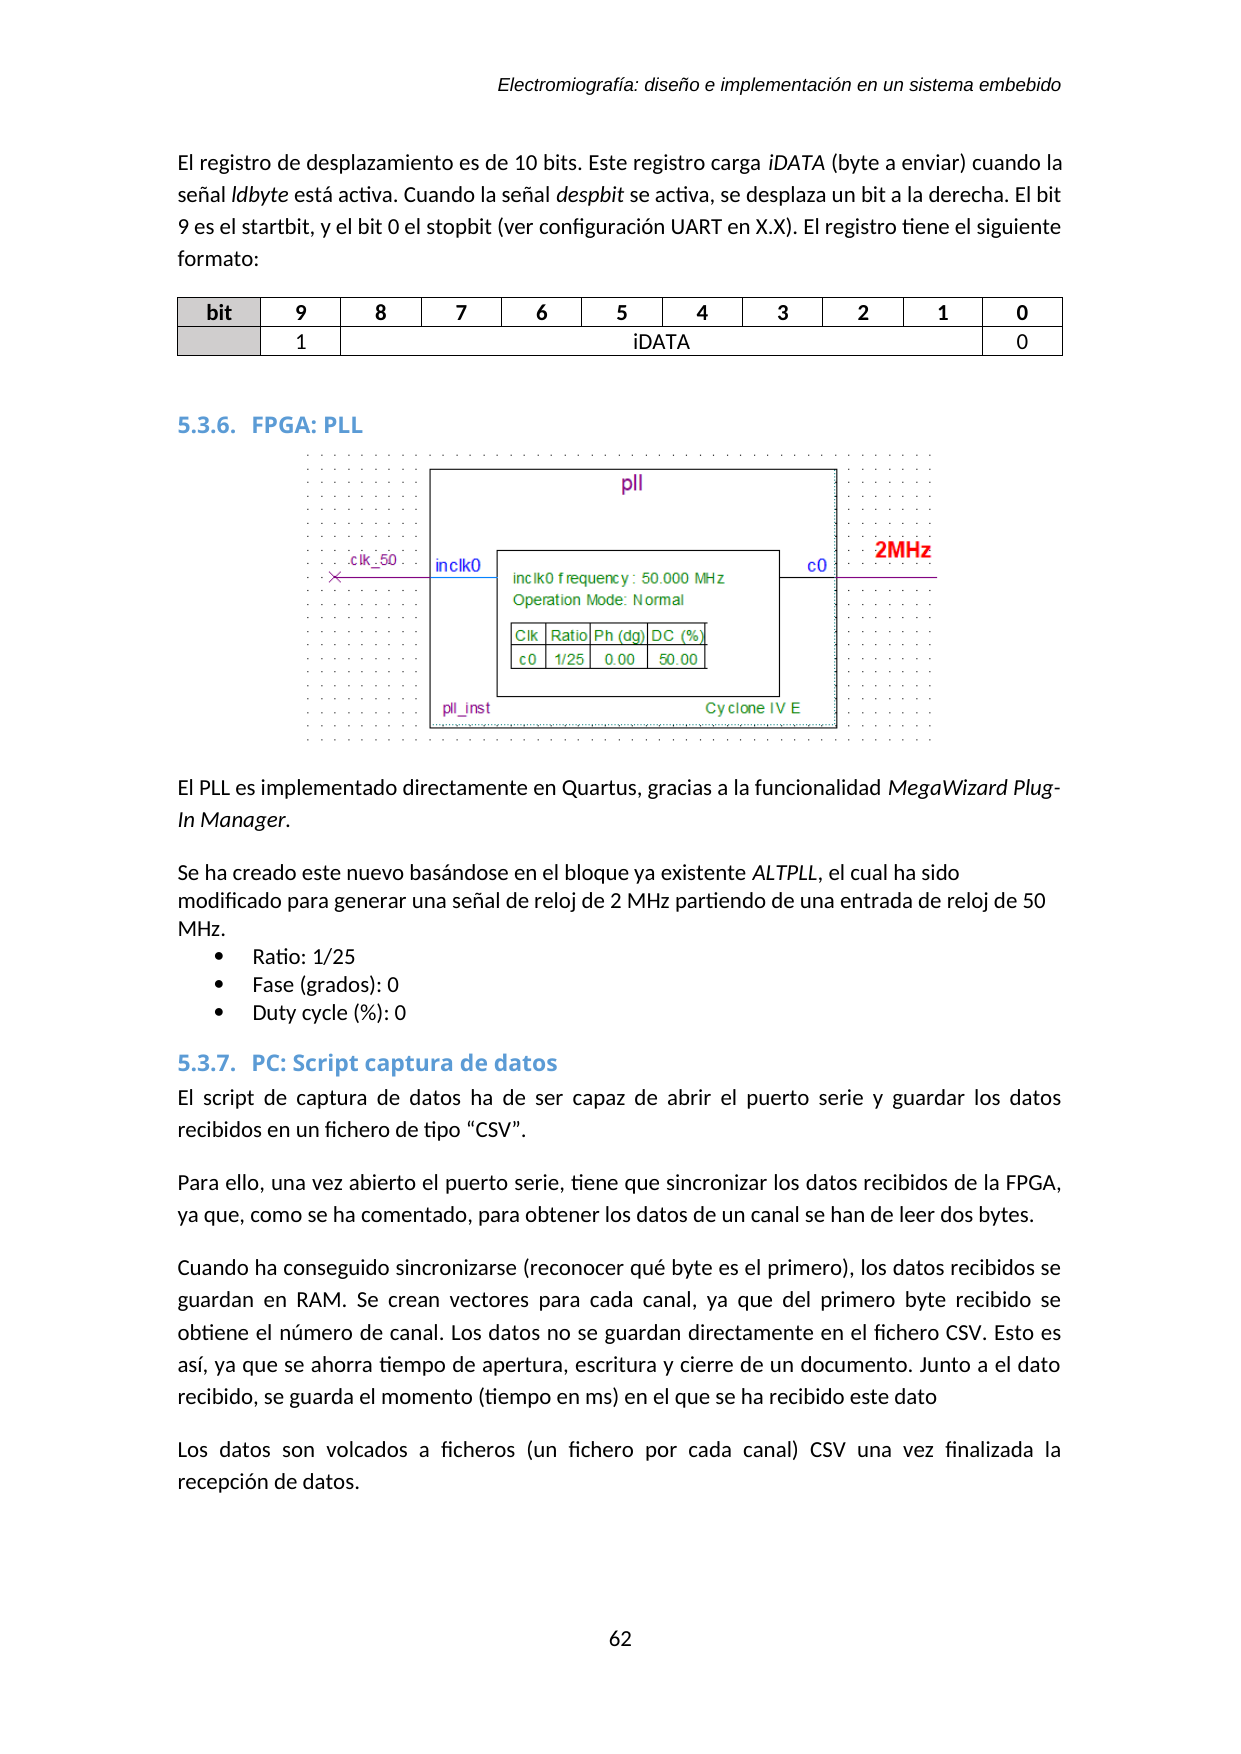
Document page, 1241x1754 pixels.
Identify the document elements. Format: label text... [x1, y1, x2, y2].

table_header 7 [422, 298, 501, 326]
picture [303, 445, 938, 748]
table_header 6 [502, 298, 581, 326]
table_header 8 [341, 298, 421, 326]
list Fase (grados): 0 [215, 970, 1063, 998]
list Duty cycle (%): 0 [215, 998, 1063, 1026]
table_header bit [178, 298, 260, 326]
list Ratio: 1/25 [215, 942, 1063, 970]
table_header 3 [743, 298, 822, 326]
text El PLL es implementado directamente en Quartus, gracias a la funcionalidad MegaWizard Plug-In Manager. [177, 773, 1063, 833]
table_cell 0 [983, 327, 1062, 355]
table_header 4 [663, 298, 742, 326]
text El script de captura de datos ha de ser capaz de abrir el puerto serie y guardar los datos recibidos en un fichero de tipo “CSV”. [177, 1083, 1063, 1143]
subtitle FPGA: PLL [177, 409, 1063, 441]
table_header 2 [823, 298, 903, 326]
table_header 0 [983, 298, 1062, 326]
table_cell iDATA [341, 327, 982, 355]
text Los datos son volcados a ficheros (un fichero por cada canal) CSV una vez finalizada la recepción de datos. [177, 1435, 1063, 1495]
text Para ello, una vez abierto el puerto serie, tiene que sincronizar los datos recibidos de la FPGA, ya que, como se ha comentado, para obtener los datos de un canal se han de leer dos bytes. [177, 1168, 1063, 1228]
table_header 9 [261, 298, 340, 326]
table_header 5 [582, 298, 662, 326]
text Se ha creado este nuevo basándose en el bloque ya existente ALTPLL, el cual ha sido modificado para generar una señal de reloj de 2 MHz partiendo de una entrada de reloj de 50 MHz. [177, 858, 1063, 942]
table_cell 1 [261, 327, 340, 355]
text Cuando ha conseguido sincronizarse (reconocer qué byte es el primero), los datos recibidos se guardan en RAM. Se crean vectores para cada canal, ya que del primero byte recibido se obtiene el número de canal. Los datos no se guardan directamente en el fichero CSV. Esto es así, ya que se ahorra tiempo de apertura, escritura y cierre de un documento. Junto a el dato recibido, se guarda el momento (tiempo en ms) en el que se ha recibido este dato [177, 1253, 1063, 1410]
subtitle PC: Script captura de datos [177, 1047, 1063, 1078]
text El registro de desplazamiento es de 10 bits. Este registro carga iDATA (byte a enviar) cuando la señal ldbyte está activa. Cuando la señal despbit se activa, se desplaza un bit a la derecha. El bit 9 es el startbit, y el bit 0 el stopbit (ver configuración UART en X.X). El registro tiene el siguiente formato: [177, 148, 1063, 272]
table_header 1 [904, 298, 982, 326]
table_cell [178, 327, 260, 355]
